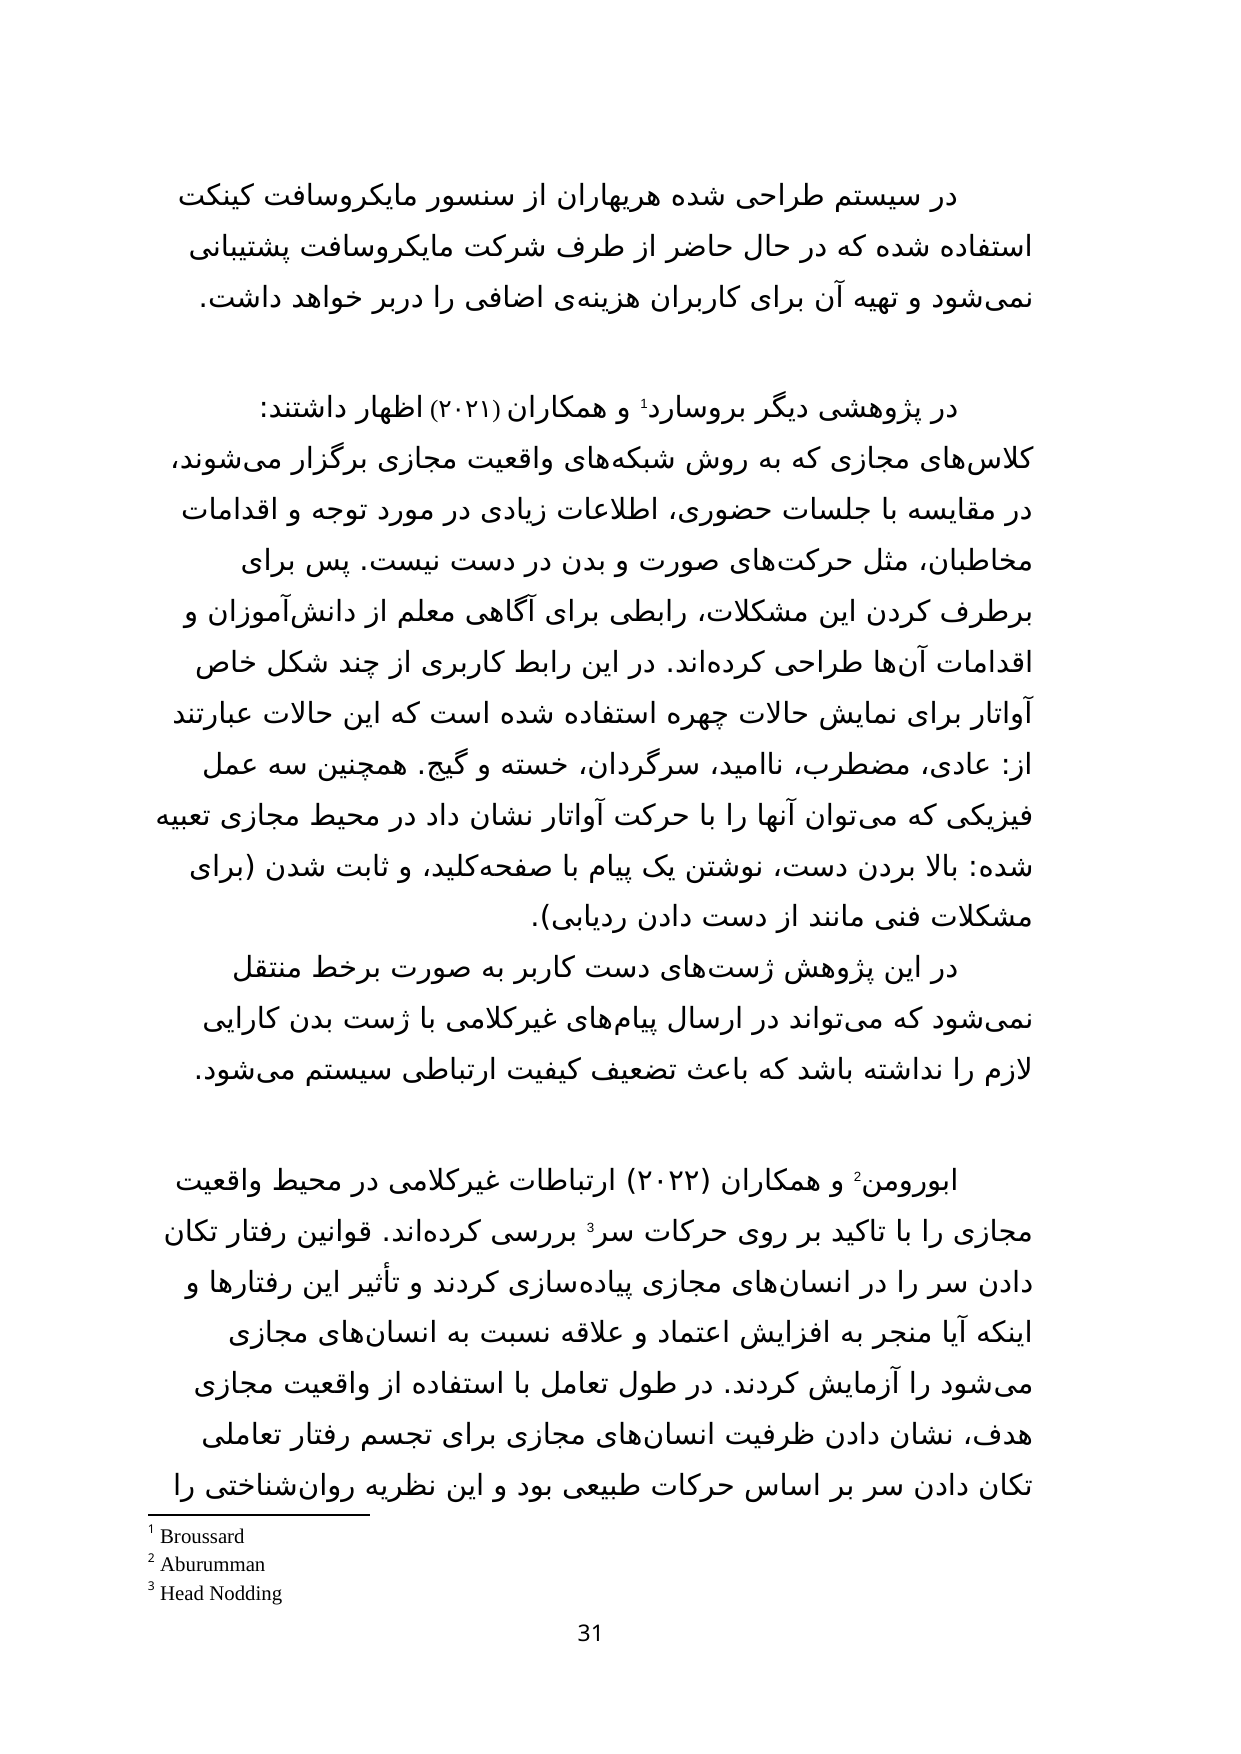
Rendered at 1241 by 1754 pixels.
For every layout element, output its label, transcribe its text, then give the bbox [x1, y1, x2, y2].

text در پژوهشی دیگر بروسارد و همکاران (۲۰۲۱) اظهار داشتند: کلاس‌های مجازی که به روش شبکه‌های واقعیت مجازی برگزار می‌شوند، در مقایسه با جلسات حضوری، اطلاعات زیادی در مورد توجه و اقدامات مخاطبان، مثل حرکت‌های صورت و بدن در دست نیست. پس برای برطرف کردن این مشکلات، رابطی برای آگاهی معلم از دانش‌آموزان و اقدامات آن‌ها طراحی کرده‌اند. در این رابط کاربری از چند شکل خاص آواتار برای نمایش حالات چهره استفاده شده است که این حالات عبارتند از: عادی، مضطرب، ناامید، سرگردان، خسته و گیج. همچنین سه عمل فیزیکی که می‌توان آنها را با حرکت آواتار نشان داد در محیط مجازی تعبیه شده‌: بالا بردن دست، نوشتن یک پیام با صفحه‌کلید، و ثابت شدن (برای مشکلات فنی مانند از دست دادن ردیابی). [148, 390, 1033, 934]
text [148, 1163, 1033, 1503]
text در سیستم طراحی شده هریهاران از سنسور مایکروسافت کینکت استفاده شده که در حال حاضر از طرف شرکت مایکروسافت پشتیبانی نمی‌شود و تهیه آن برای کاربران هزینه‌ی اضافی را دربر خواهد داشت. [148, 178, 1033, 314]
text در این پژوهش ژست‌های دست کاربر به صورت برخط منتقل نمی‌شود که می‌تواند در ارسال پیام‌های غیرکلامی با ژست بدن کارایی لازم را نداشته باشد که باعث تضعیف کیفیت ارتباطی سیستم می‌شود. [148, 951, 1033, 1087]
